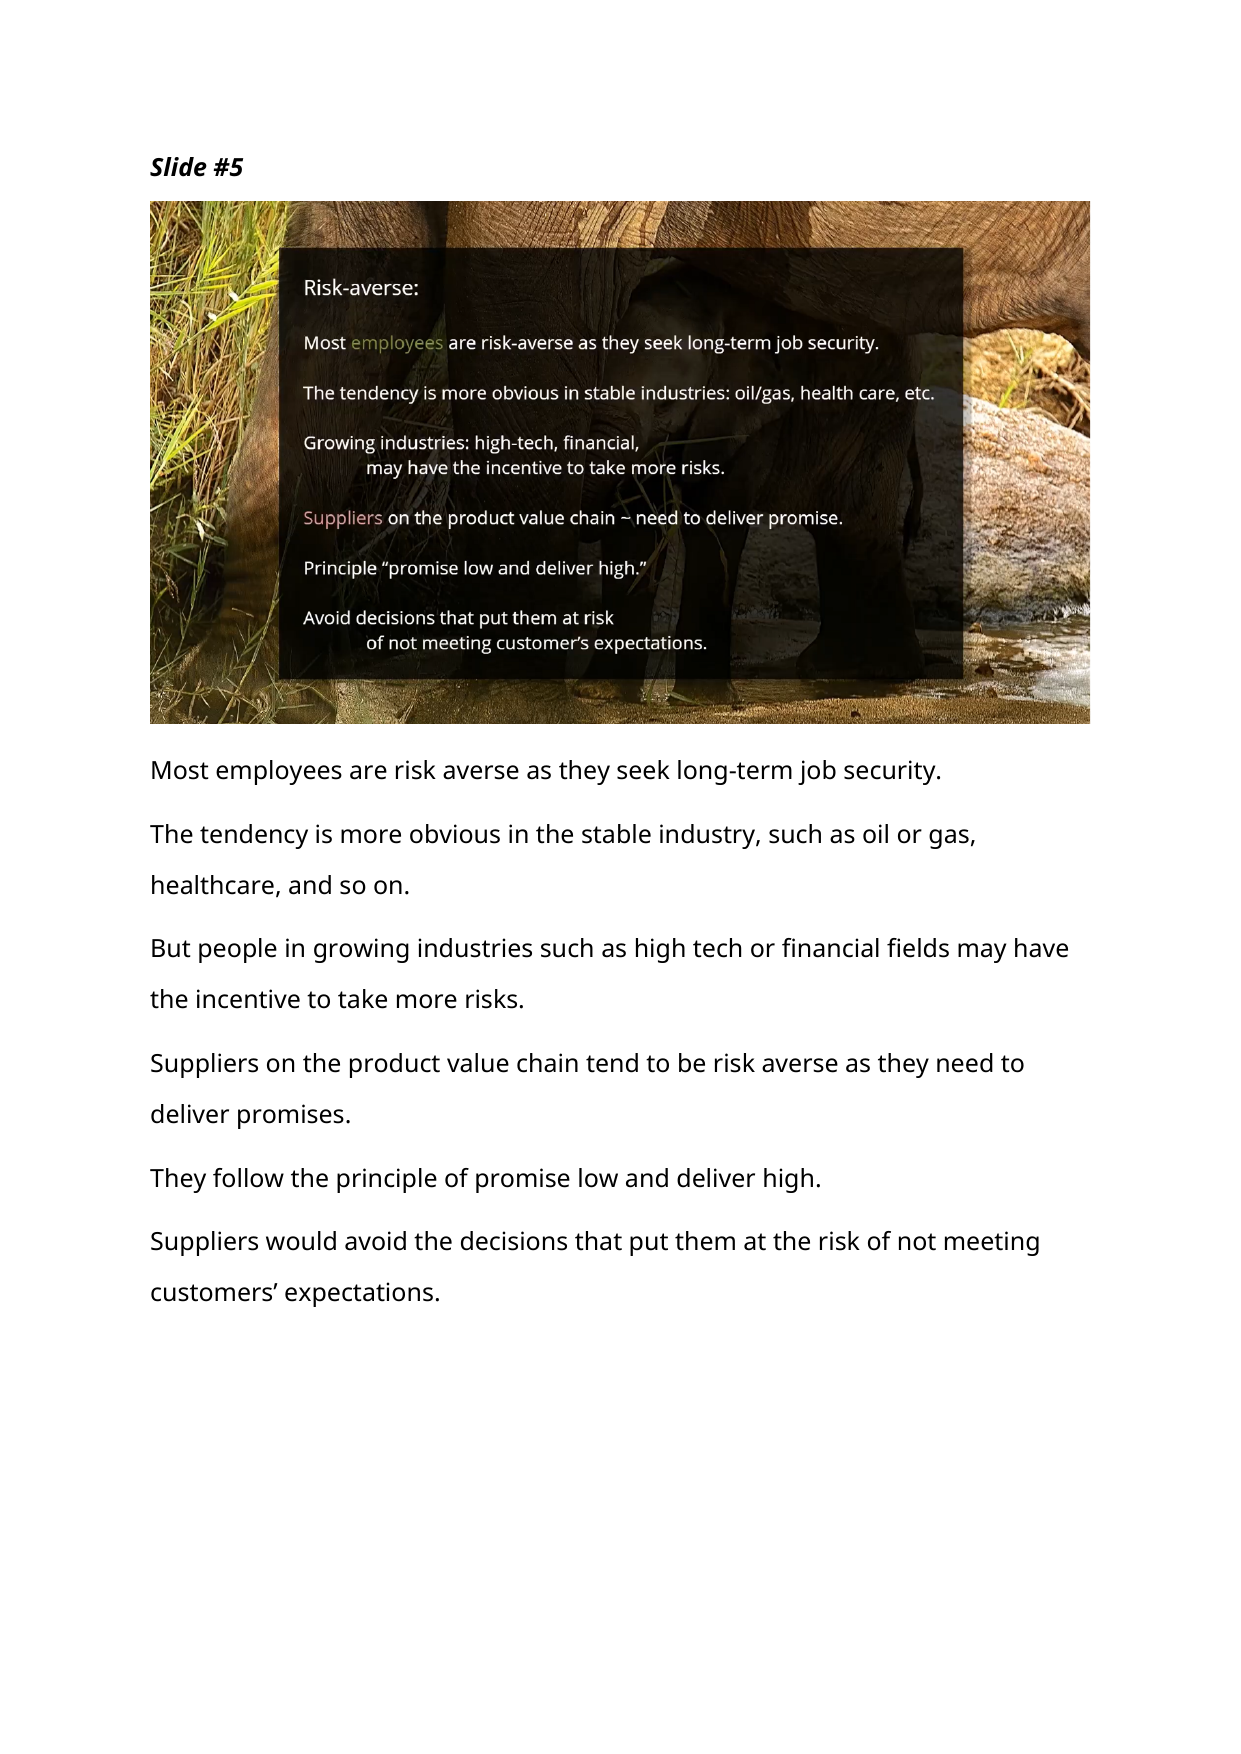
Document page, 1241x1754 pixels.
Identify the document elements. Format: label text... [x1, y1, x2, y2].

text Suppliers would avoid the decisions that put them at the risk of not meeting customers’ expectations. [150, 1224, 1090, 1309]
picture [150, 201, 1091, 724]
subtitle Slide #5 [150, 150, 1090, 201]
text The tendency is more obvious in the stable industry, such as oil or gas, healthcare, and so on. [150, 816, 1090, 902]
text They follow the principle of promise low and deliver high. [150, 1160, 1090, 1194]
text Most employees are risk averse as they seek long-term job security. [150, 753, 1090, 787]
text Suppliers on the product value chain tend to be risk averse as they need to deliver promises. [150, 1046, 1090, 1131]
text But people in growing industries such as high tech or financial fields may have the incentive to take more risks. [150, 931, 1090, 1016]
